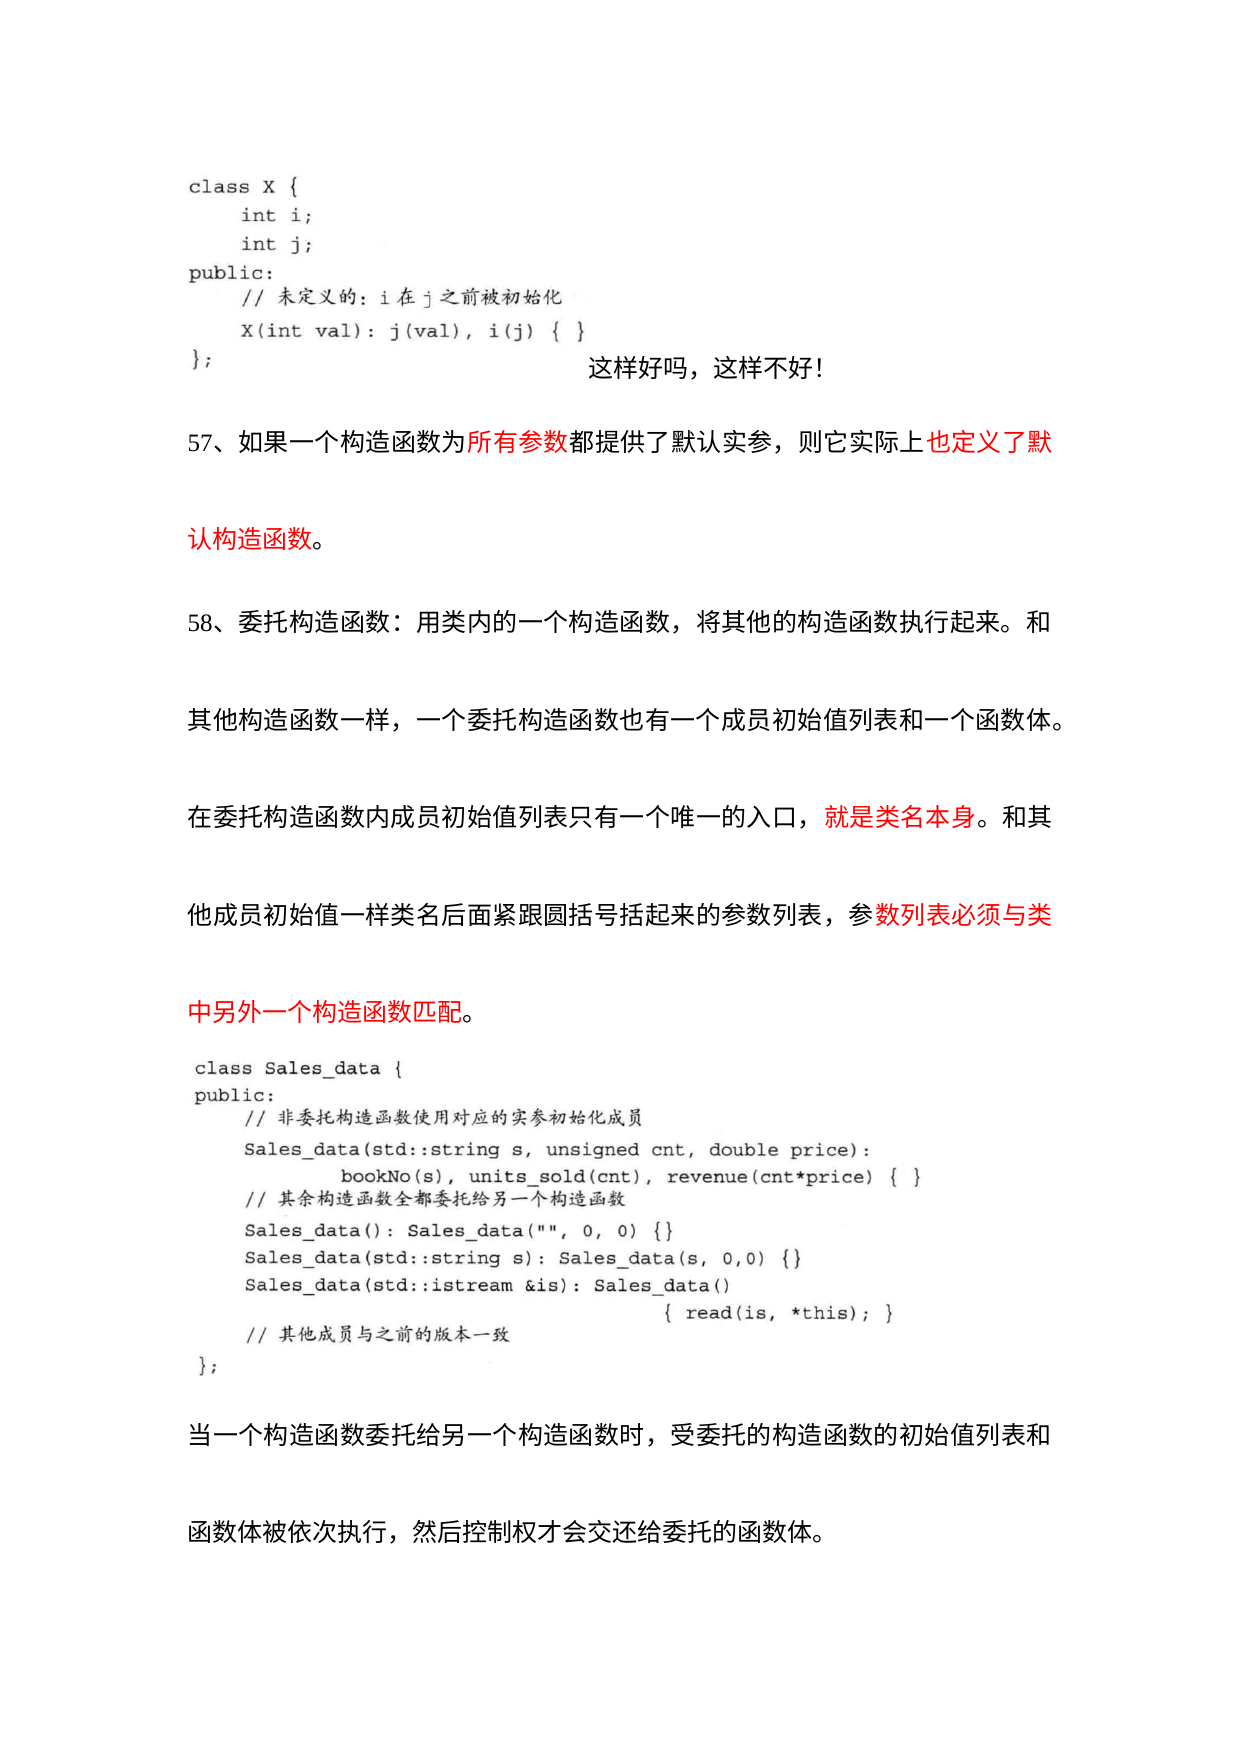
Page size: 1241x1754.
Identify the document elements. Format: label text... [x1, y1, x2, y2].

picture [187, 166, 589, 378]
text 当一个构造函数委托给另一个构造函数时，受委托的构造函数的初始值列表和函数体被依次执行，然后控制权才会交还给委托的函数体。 [187, 1401, 1053, 1563]
text 57、如果一个构造函数为所有参数都提供了默认实参，则它实际上也定义了默认构造函数。 [187, 408, 1053, 570]
text 58、委托构造函数：用类内的一个构造函数，将其他的构造函数执行起来。和其他构造函数一样，一个委托构造函数也有一个成员初始值列表和一个函数体。在委托构造函数内成员初始值列表只有一个唯一的入口，就是类名本身。和其他成员初始值一样类名后面紧跟圆括号括起来的参数列表，参数列表必须与类中另外一个构造函数匹配。 [187, 588, 1053, 1043]
picture [187, 1061, 924, 1378]
